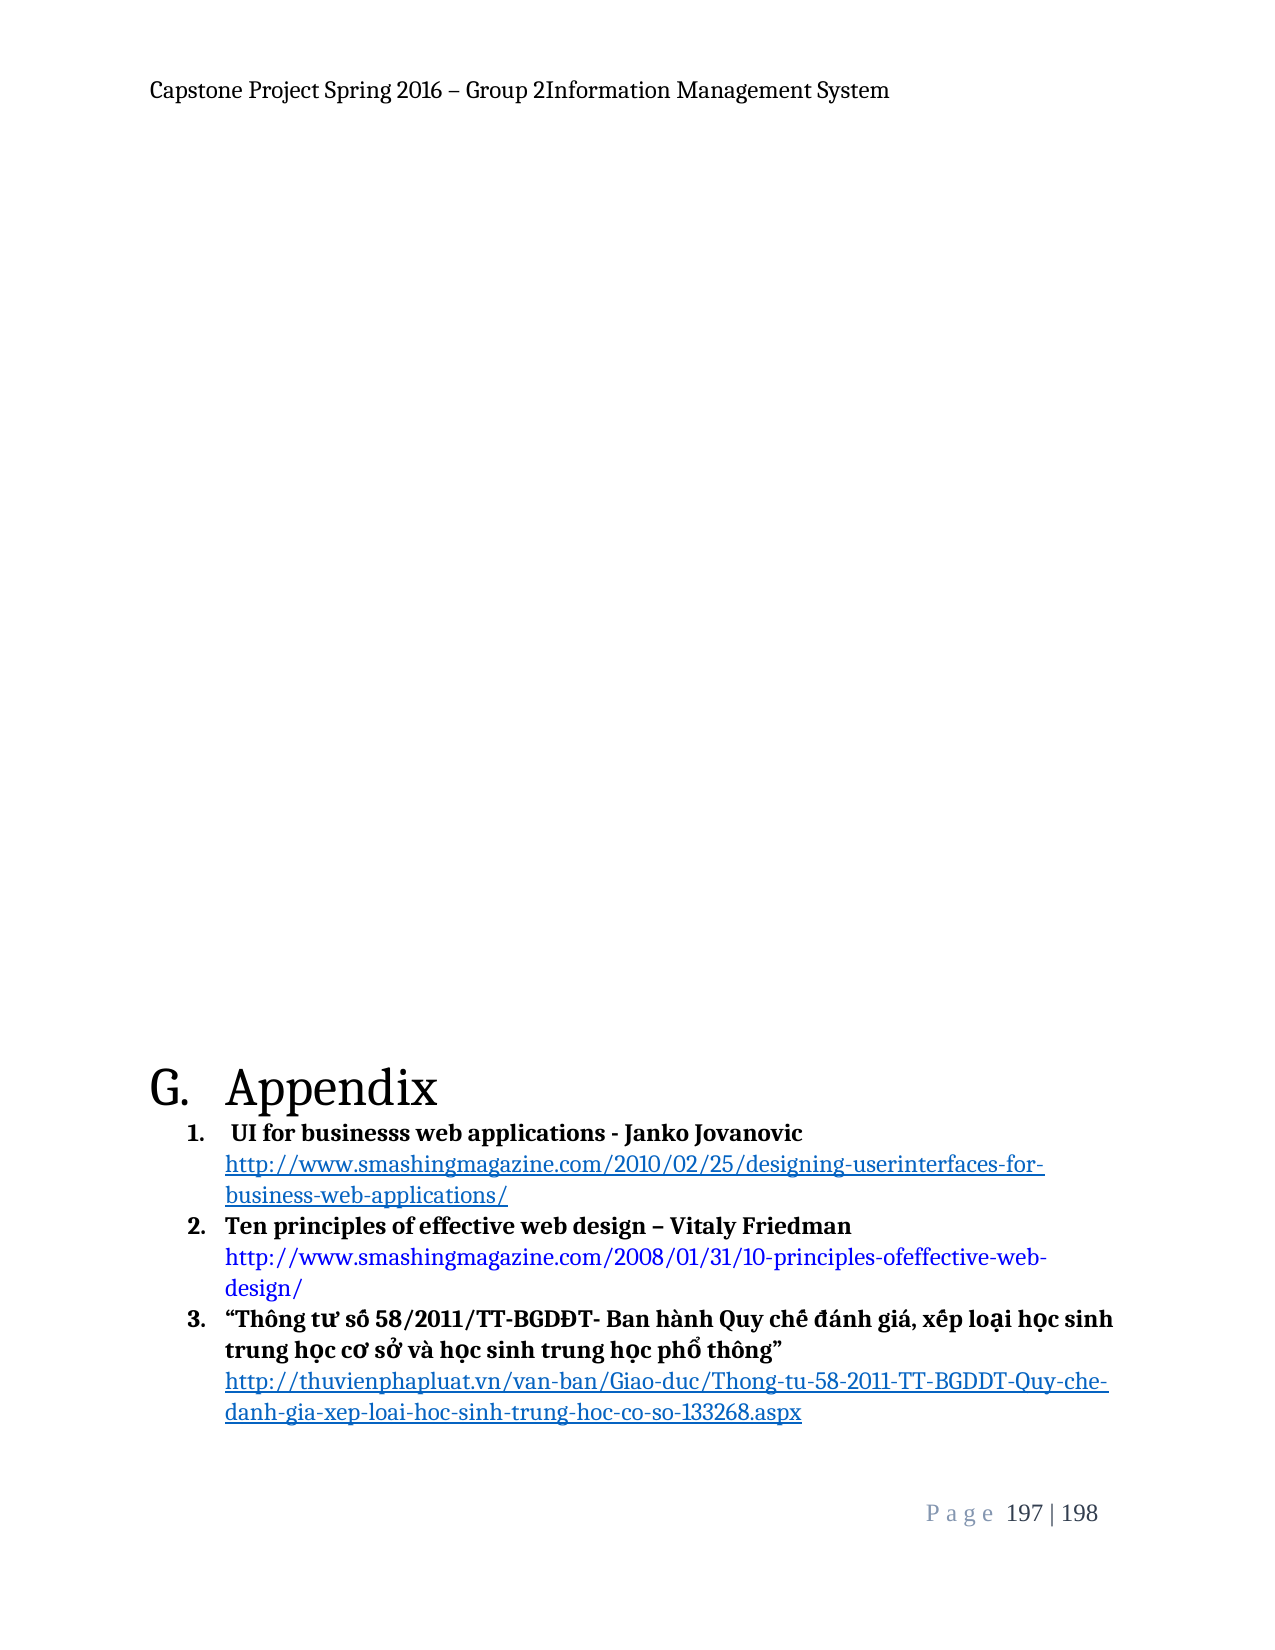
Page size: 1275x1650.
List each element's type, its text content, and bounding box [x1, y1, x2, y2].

subtitle Appendix [150, 1056, 1125, 1119]
list Ten principles of effective web design – Vitaly Friedman http://www.smashingmagazine.com/2008/01/31/10-principles-ofeffective-web-design/ [187, 1212, 1125, 1303]
list UI for businesss web applications - Janko Jovanovic http://www.smashingmagazine.com/2010/02/25/designing-userinterfaces-for-business-web-applications/ [187, 1119, 1125, 1209]
list http://thuvienphapluat.vn/van-ban/Giao-duc/Thong-tu-58-2011-TT-BGDDT-Quy-che-danh-gia-xep-loai-hoc-sinh-trung-hoc-co-so-133268.aspx [225, 1367, 1125, 1427]
list “Thông tư số 58/2011/TT-BGDĐT- Ban hành Quy chế đánh giá, xếp loại học sinh trung học cơ sở và học sinh trung học phổ thông” [187, 1305, 1125, 1365]
